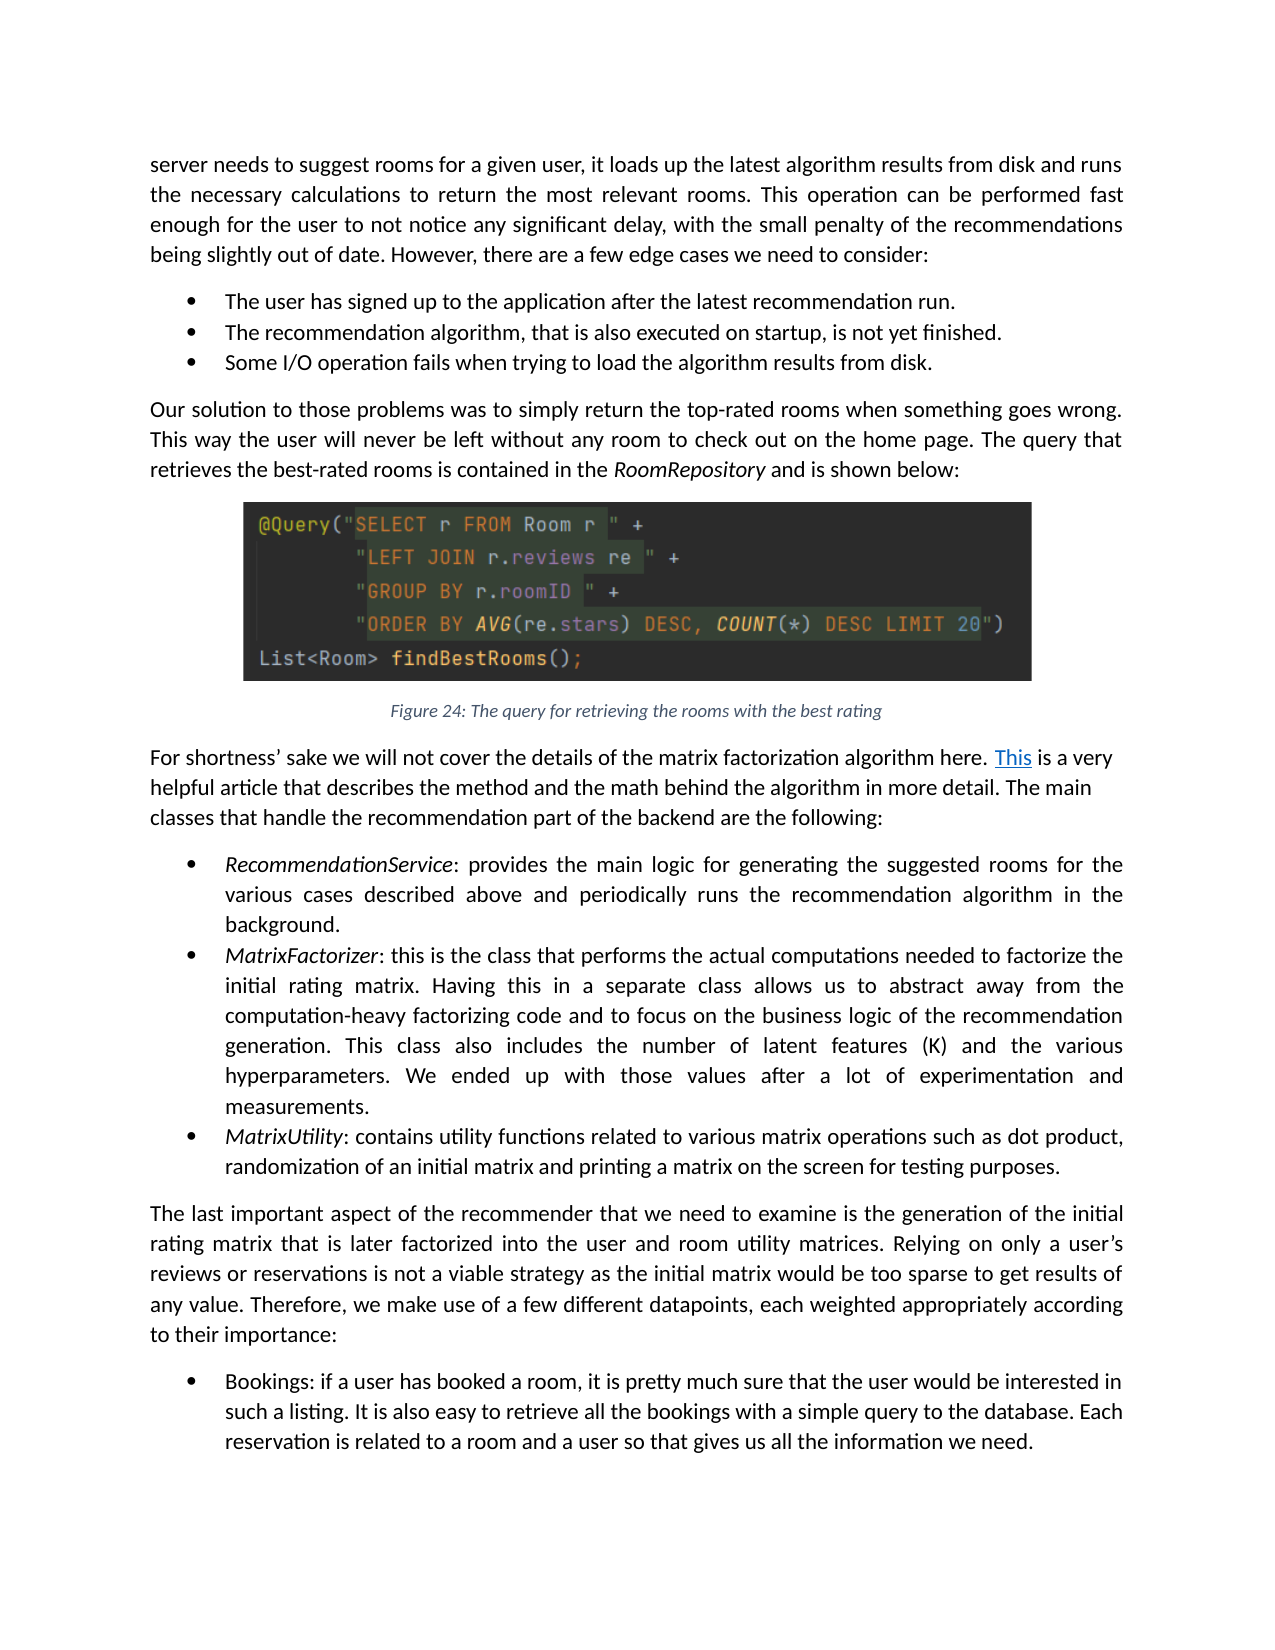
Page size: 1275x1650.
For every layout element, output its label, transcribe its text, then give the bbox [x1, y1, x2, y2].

list Some I/O operation fails when trying to load the algorithm results from disk. [187, 348, 1125, 376]
text Figure 24: The query for retrieving the rooms with the best rating [150, 699, 1125, 722]
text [150, 150, 1125, 269]
picture [243, 502, 1032, 681]
list MatrixFactorizer: this is the class that performs the actual computations needed to factorize the initial rating matrix. Having this in a separate class allows us to abstract away from the computation-heavy factorizing code and to focus on the business logic of the recommendation generation. This class also includes the number of latent features (K) and the various hyperparameters. We ended up with those values after a lot of experimentation and measurements. [187, 941, 1125, 1120]
text Our solution to those problems was to simply return the top-rated rooms when something goes wrong. This way the user will never be left without any room to check out on the home page. The query that retrieves the best-rated rooms is contained in the RoomRepository and is shown below: [150, 395, 1125, 483]
list Bookings: if a user has booked a room, it is pretty much sure that the user would be interested in such a listing. It is also easy to retrieve all the bookings with a simple query to the database. Each reservation is related to a room and a user so that gives us all the information we need. [187, 1367, 1125, 1455]
list The recommendation algorithm, that is also executed on startup, is not yet finished. [187, 318, 1125, 346]
text The last important aspect of the recommender that we need to examine is the generation of the initial rating matrix that is later factorized into the user and room utility matrices. Relying on only a user’s reviews or reservations is not a viable strategy as the initial matrix would be too sparse to get results of any value. Therefore, we make use of a few different datapoints, each weighted appropriately according to their importance: [150, 1199, 1125, 1348]
list The user has signed up to the application after the latest recommendation run. [187, 287, 1125, 316]
text For shortness’ sake we will not cover the details of the matrix factorization algorithm here. This is a very helpful article that describes the method and the math behind the algorithm in more detail. The main classes that handle the recommendation part of the backend are the following: [150, 743, 1125, 831]
list RecommendationService: provides the main logic for generating the suggested rooms for the various cases described above and periodically runs the recommendation algorithm in the background. [187, 850, 1125, 938]
list MatrixUtility: contains utility functions related to various matrix operations such as dot product, randomization of an initial matrix and printing a matrix on the screen for testing purposes. [187, 1122, 1125, 1180]
